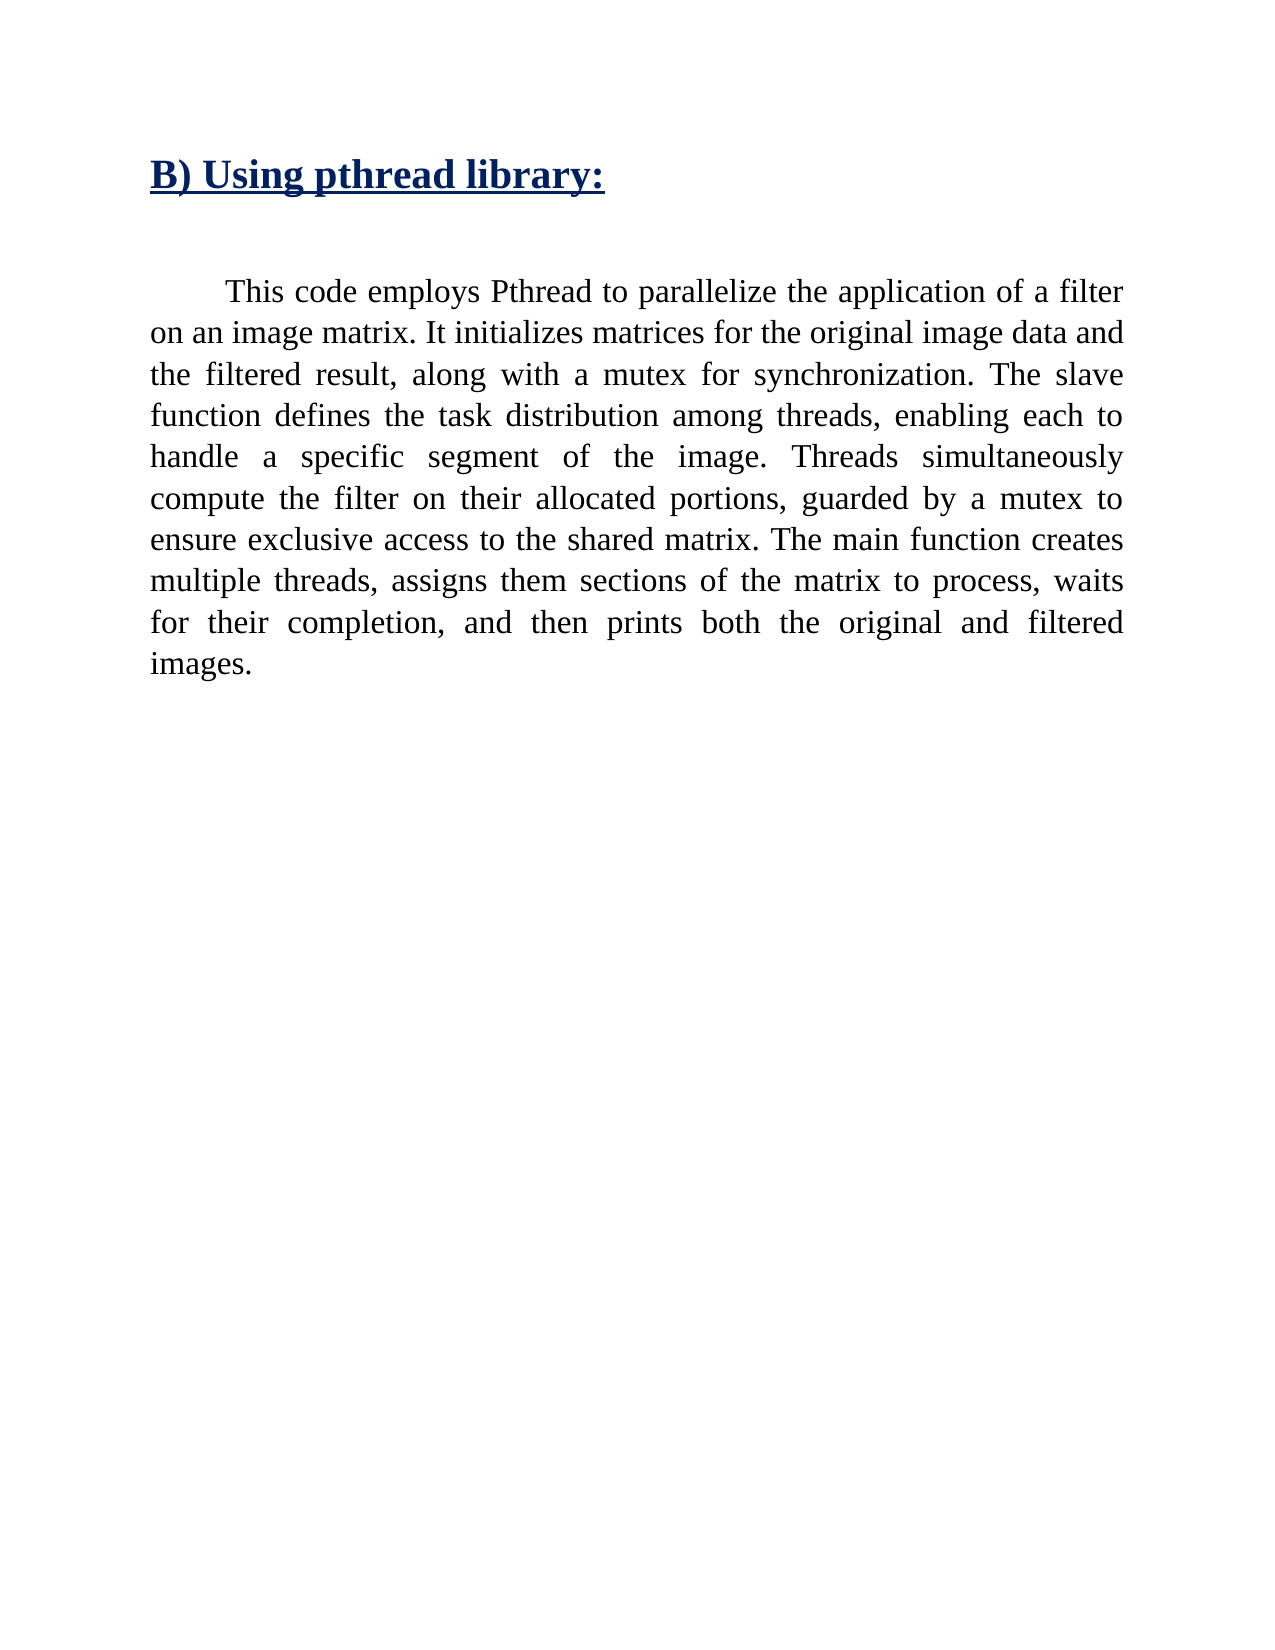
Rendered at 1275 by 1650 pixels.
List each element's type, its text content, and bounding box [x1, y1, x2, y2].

text B) Using pthread library: [150, 150, 1125, 198]
text This code employs Pthread to parallelize the application of a filter on an image matrix. It initializes matrices for the original image data and the filtered result, along with a mutex for synchronization. The slave function defines the task distribution among threads, enabling each to handle a specific segment of the image. Threads simultaneously compute the filter on their allocated portions, guarded by a mutex to ensure exclusive access to the shared matrix. The main function creates multiple threads, assigns them sections of the matrix to process, waits for their completion, and then prints both the original and filtered images. [150, 271, 1125, 682]
